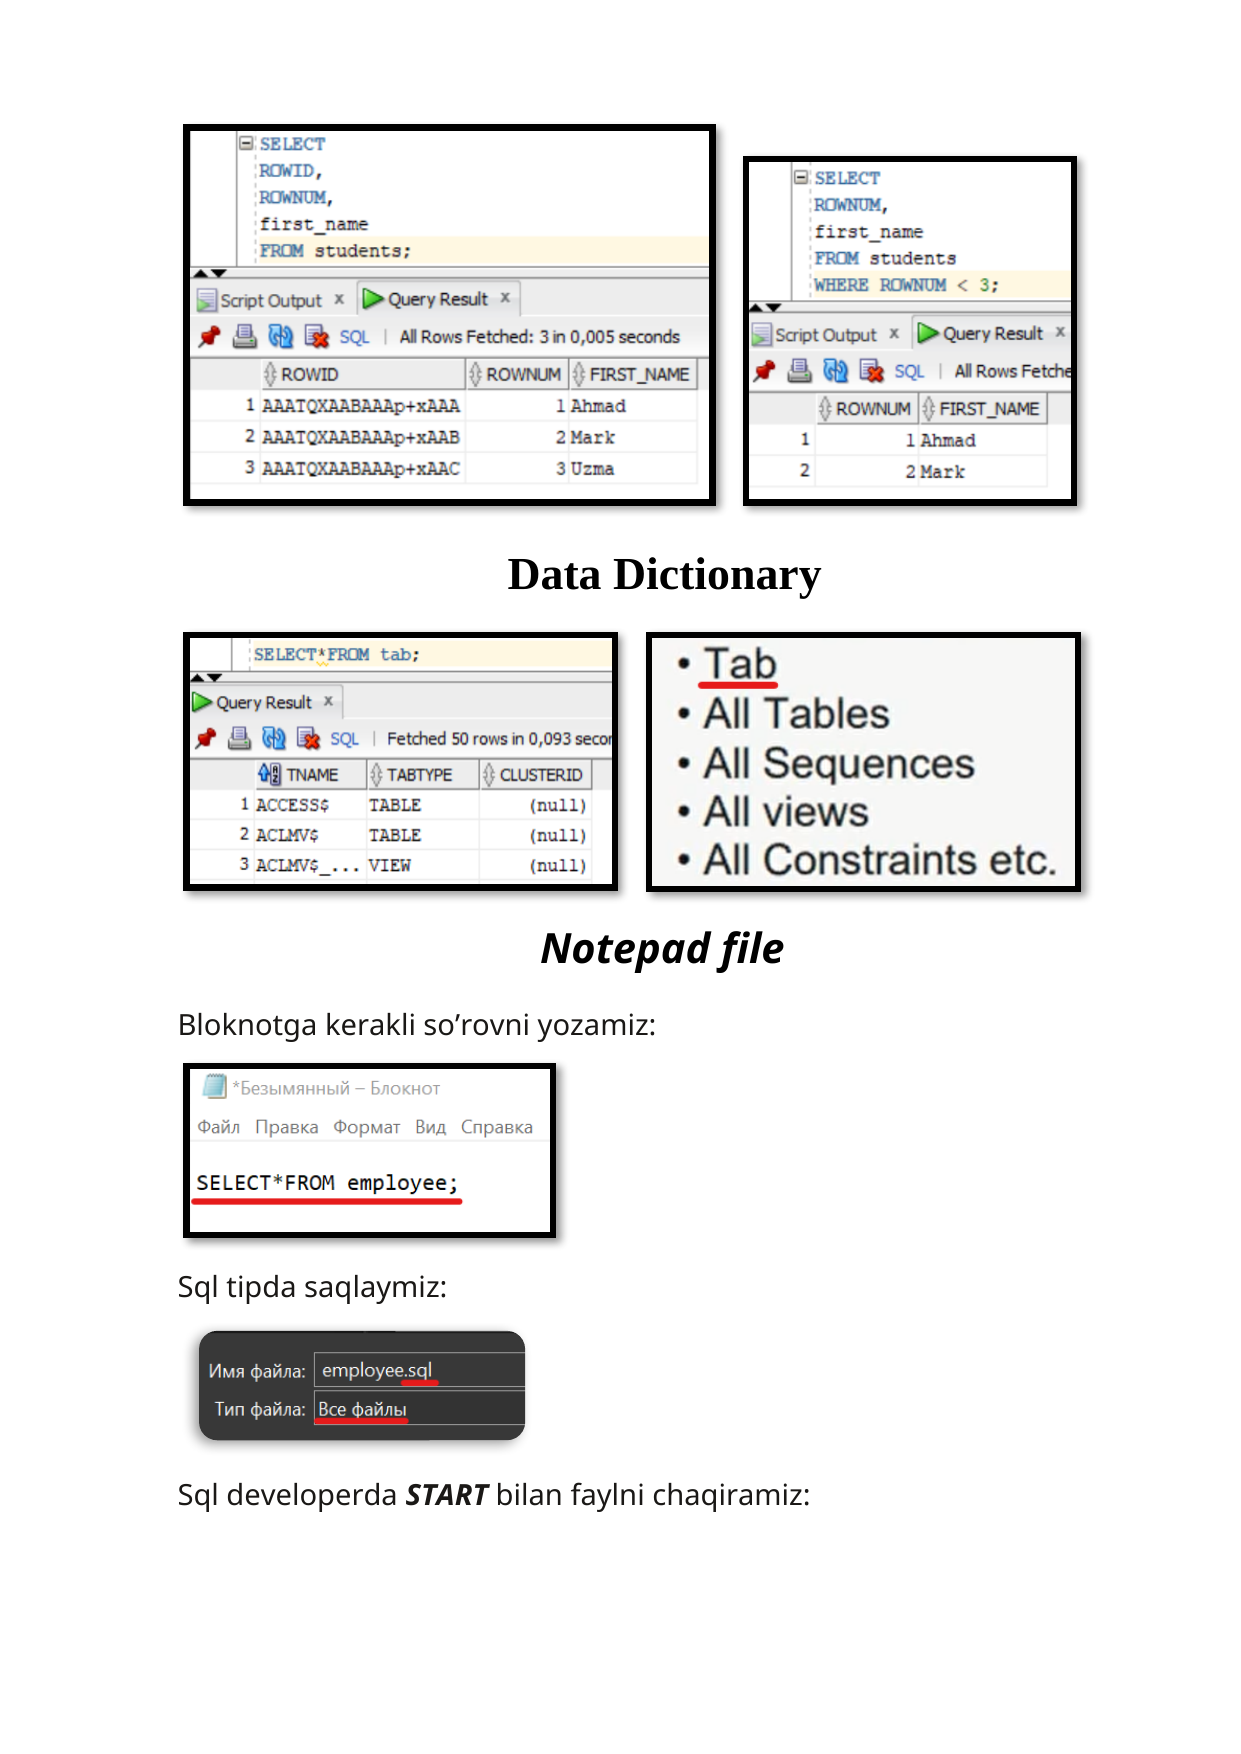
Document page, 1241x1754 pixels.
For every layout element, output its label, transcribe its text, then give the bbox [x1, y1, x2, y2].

picture [749, 162, 1071, 499]
text Sql developerda START bilan faylni chaqiramiz: [177, 1475, 1152, 1514]
text Bloknotga kerakli so’rovni yozamiz: [177, 1004, 1152, 1044]
subtitle Notepad file [177, 919, 1152, 976]
picture [190, 638, 612, 884]
picture [190, 131, 709, 499]
picture [199, 1330, 526, 1441]
picture [190, 1069, 550, 1232]
subtitle Data Dictionary [177, 546, 1152, 599]
picture [652, 638, 1075, 886]
text Sql tipda saqlaymiz: [177, 1266, 1152, 1306]
